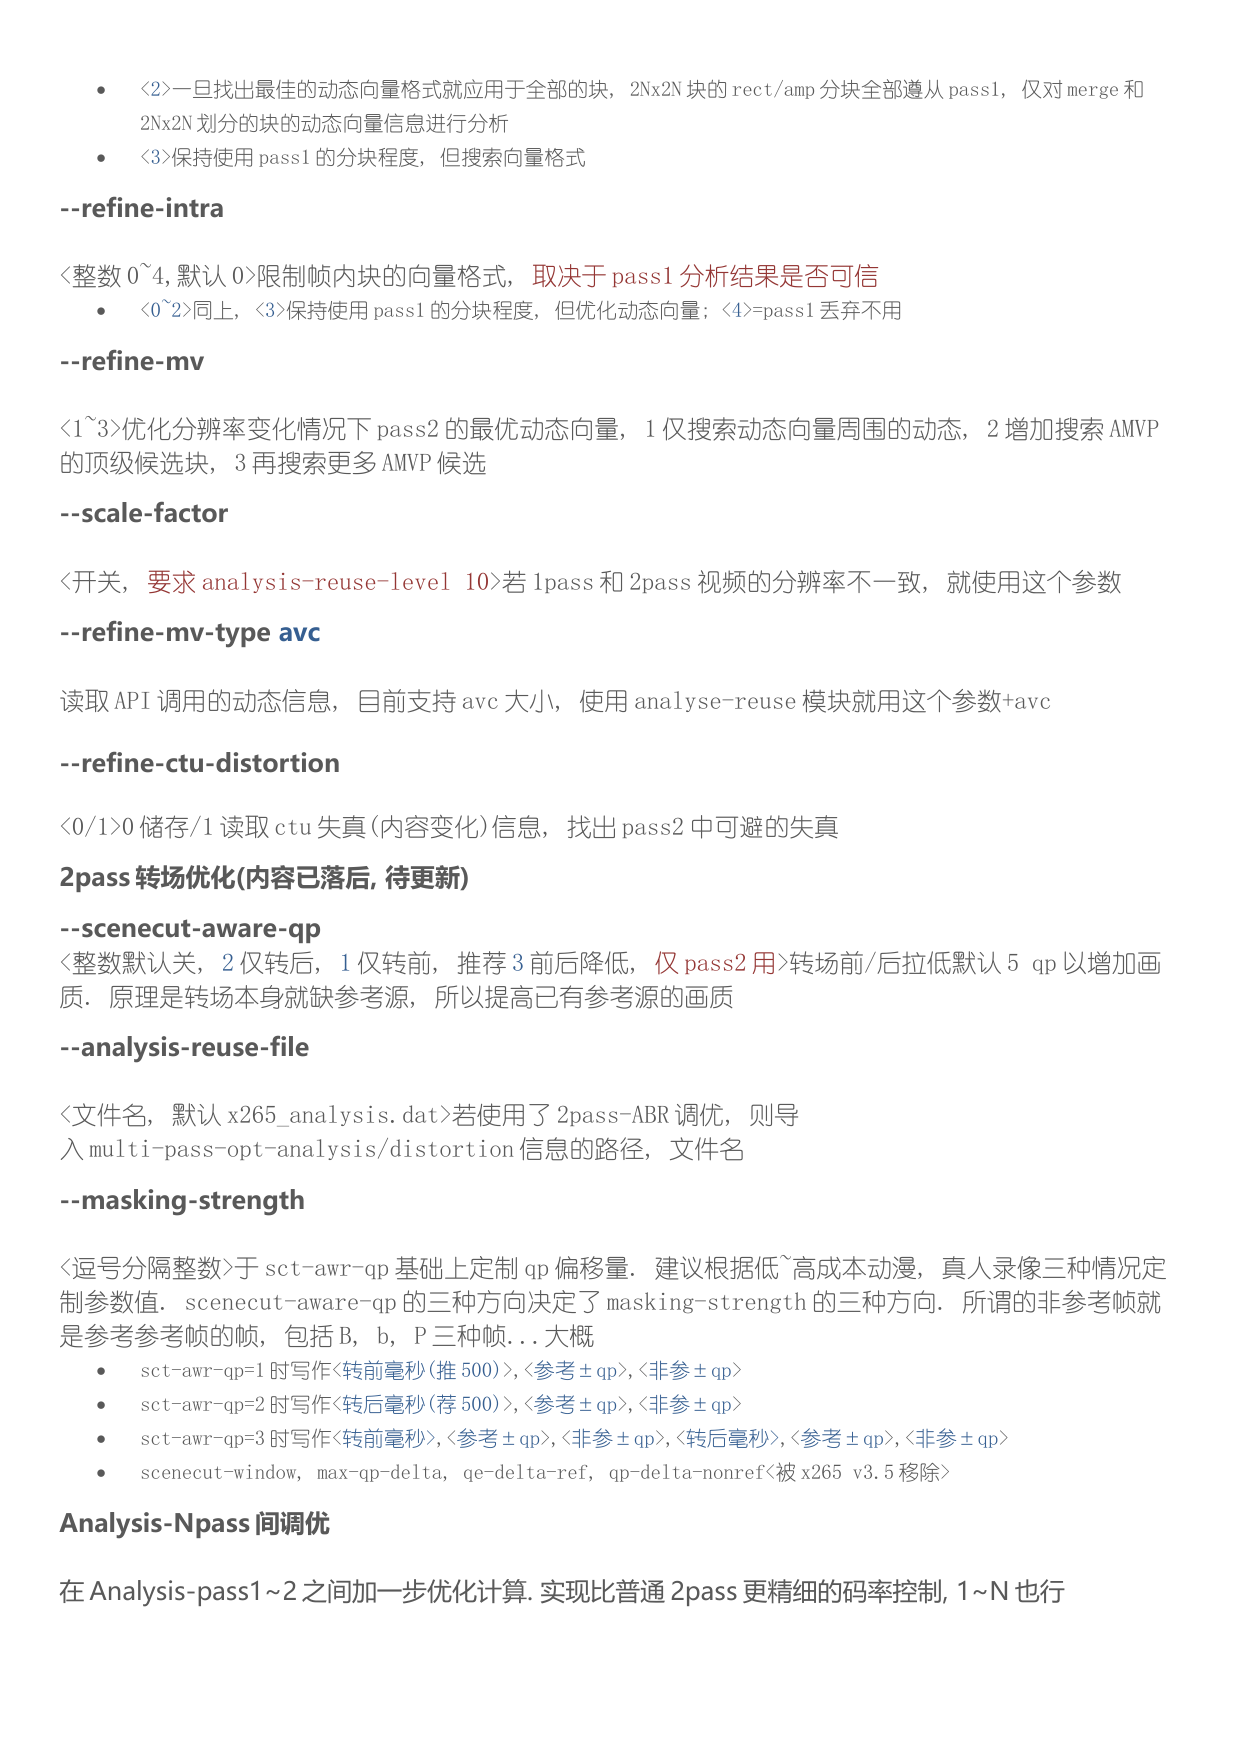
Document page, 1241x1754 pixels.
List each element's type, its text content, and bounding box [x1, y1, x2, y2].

text <0~2>同上, <3>保持使用pass1的分块程度, 但优化动态向量; <4>=pass1丢弃不用 [96, 292, 1181, 326]
text <3>保持使用pass1的分块程度, 但搜索向量格式 [96, 139, 1181, 173]
text <文件名, 默认x265_analysis.dat>若使用了2pass-ABR调优, 则导入multi-pass-opt-analysis/distortion信息的路径, 文件名 [59, 1098, 1181, 1166]
text <开关, 要求analysis-reuse-level 10>若1pass和2pass视频的分辨率不一致, 就使用这个参数 [59, 564, 1181, 598]
text --masking-strength [59, 1183, 1181, 1217]
text --scale-factor [59, 496, 1181, 530]
text <2>一旦找出最佳的动态向量格式就应用于全部的块, 2Nx2N块的rect/amp分块全部遵从pass1, 仅对merge和2Nx2N划分的块的动态向量信息进行分析 [96, 72, 1181, 139]
subtitle 2pass转场优化(内容已落后, 待更新) [59, 860, 1181, 894]
text sct-awr-qp=1时写作<转前毫秒(推500)>,<参考±qp>,<非参±qp> [96, 1352, 1181, 1386]
text <整数0~4,默认0>限制帧内块的向量格式, 取决于pass1分析结果是否可信 [59, 258, 1181, 292]
text <整数默认关, 2仅转后, 1仅转前, 推荐3前后降低, 仅pass2用>转场前/后拉低默认5 qp以增加画质. 原理是转场本身就缺参考源, 所以提高已有参考源的画质 [59, 945, 1181, 1013]
text <1~3>优化分辨率变化情况下pass2的最优动态向量, 1仅搜索动态向量周围的动态, 2增加搜索AMVP的顶级候选块, 3再搜索更多AMVP候选 [59, 411, 1181, 479]
text --scenecut-aware-qp [59, 911, 1181, 945]
text --refine-intra [59, 190, 1181, 224]
text --analysis-reuse-file [59, 1030, 1181, 1064]
text 读取API调用的动态信息, 目前支持avc大小, 使用analyse-reuse模块就用这个参数+avc [59, 683, 1181, 717]
text <逗号分隔整数>于sct-awr-qp基础上定制qp偏移量. 建议根据低~高成本动漫, 真人录像三种情况定制参数值. scenecut-aware-qp的三种方向决定了masking-strength的三种方向. 所谓的非参考帧就是参考参考帧的帧, 包括B, b, P三种帧...大概 [59, 1251, 1181, 1352]
text sct-awr-qp=3时写作<转前毫秒>,<参考±qp>,<非参±qp>,<转后毫秒>,<参考±qp>,<非参±qp> [96, 1420, 1181, 1454]
text --refine-mv-type avc [59, 615, 1181, 649]
text --refine-ctu-distortion [59, 746, 1181, 780]
text --refine-mv [59, 343, 1181, 377]
text sct-awr-qp=2时写作<转后毫秒(荐500)>,<参考±qp>,<非参±qp> [96, 1386, 1181, 1420]
text scenecut-window, max-qp-delta, qe-delta-ref, qp-delta-nonref<被x265 v3.5移除> [96, 1454, 1181, 1488]
text <0/1>0储存/1读取ctu失真(内容变化)信息, 找出pass2中可避的失真 [59, 809, 1181, 843]
subtitle Analysis-Npass间调优 [59, 1505, 1181, 1539]
text 在Analysis-pass1~2之间加一步优化计算. 实现比普通2pass更精细的码率控制, 1~N也行 [59, 1573, 1181, 1607]
